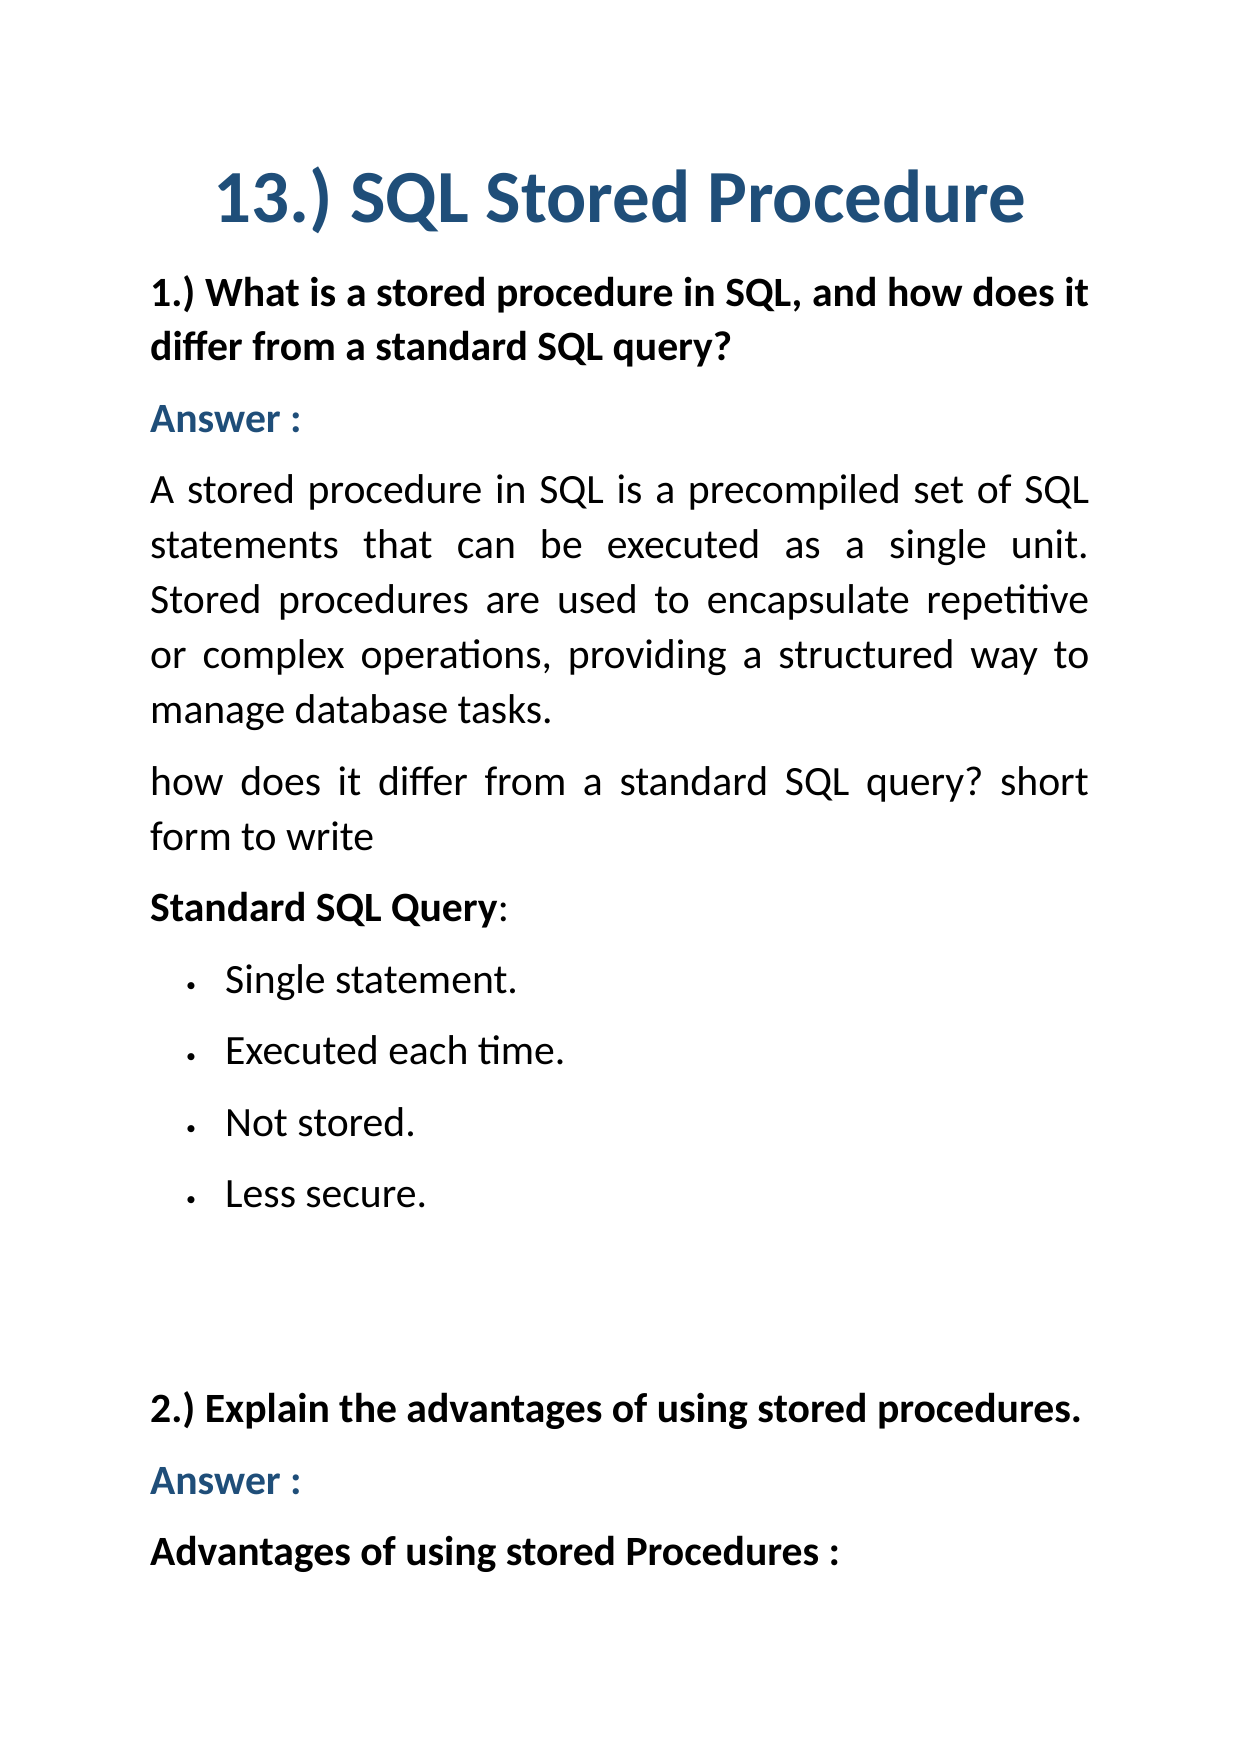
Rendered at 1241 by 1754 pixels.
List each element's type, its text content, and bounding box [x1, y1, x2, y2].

list Not stored. [187, 1096, 1090, 1147]
list Single statement. [187, 953, 1090, 1003]
list Less secure. [187, 1167, 1090, 1218]
text 1.) What is a stored procedure in SQL, and how does it differ from a standard SQL query? [150, 266, 1090, 371]
text Answer : [150, 392, 1090, 443]
text Advantages of using stored Procedures : [150, 1525, 1090, 1576]
text A stored procedure in SQL is a precompiled set of SQL statements that can be executed as a single unit. Stored procedures are used to encapsulate repetitive or complex operations, providing a structured way to manage database tasks. [150, 463, 1090, 734]
text 2.) Explain the advantages of using stored procedures. [150, 1382, 1090, 1433]
list Executed each time. [187, 1024, 1090, 1075]
text Answer : [150, 1454, 1090, 1504]
text Standard SQL Query: [150, 881, 1090, 932]
text 13.) SQL Stored Procedure [150, 150, 1090, 242]
text how does it differ from a standard SQL query? short form to write [150, 755, 1090, 860]
